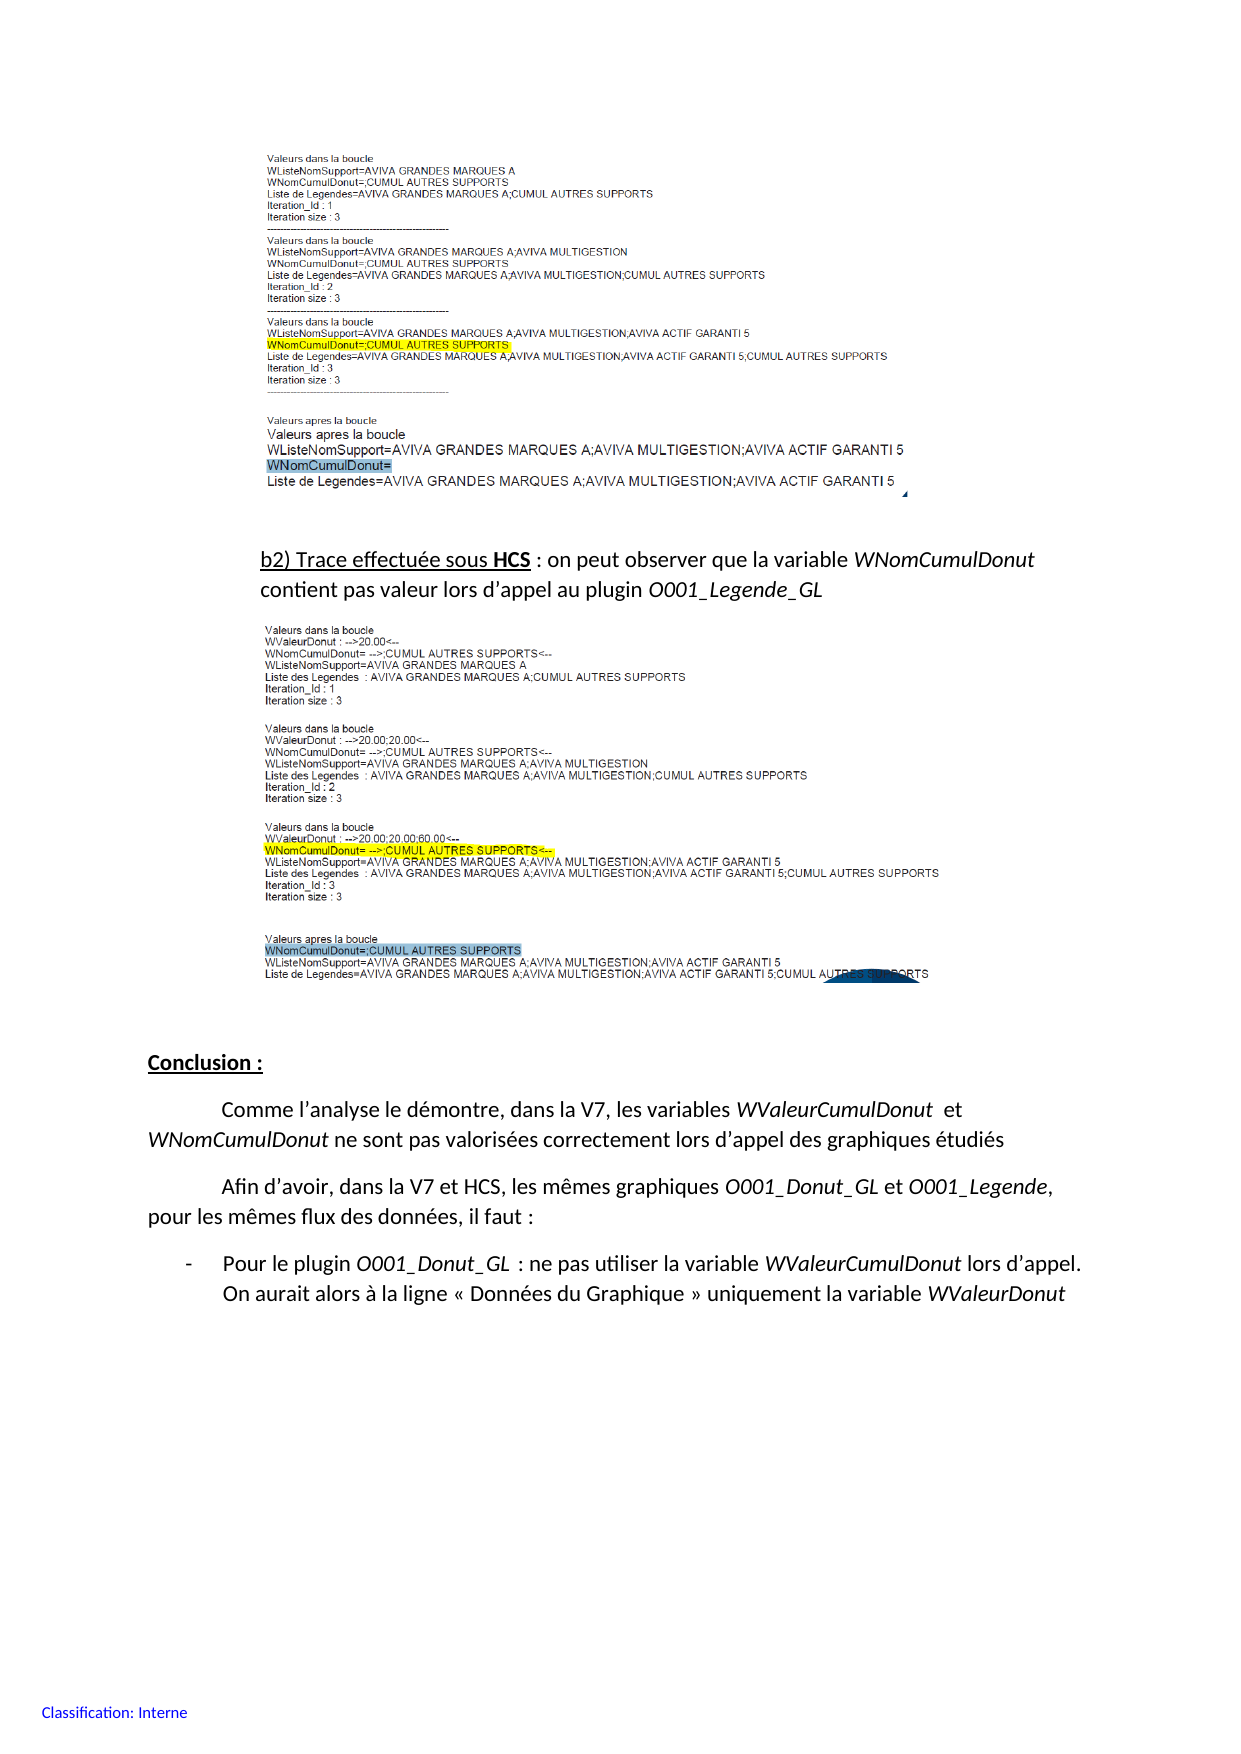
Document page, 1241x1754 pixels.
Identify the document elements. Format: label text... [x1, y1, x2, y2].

text Conclusion : [148, 1048, 1093, 1076]
text Comme l’analyse le démontre, dans la V7, les variables WValeurCumulDonut et WNomCumulDonut ne sont pas valorisées correctement lors d’appel des graphiques étudiés [148, 1095, 1093, 1153]
picture [260, 622, 946, 983]
picture [260, 147, 908, 497]
list Pour le plugin O001_Donut_GL : ne pas utiliser la variable WValeurCumulDonut lors d’appel. On aurait alors à la ligne « Données du Graphique » uniquement la variable WValeurDonut [185, 1249, 1093, 1307]
list b2) Trace effectuée sous HCS : on peut observer que la variable WNomCumulDonut contient pas valeur lors d’appel au plugin O001_Legende_GL [260, 545, 1093, 604]
text Afin d’avoir, dans la V7 et HCS, les mêmes graphiques O001_Donut_GL et O001_Legende, pour les mêmes flux des données, il faut : [148, 1172, 1093, 1230]
